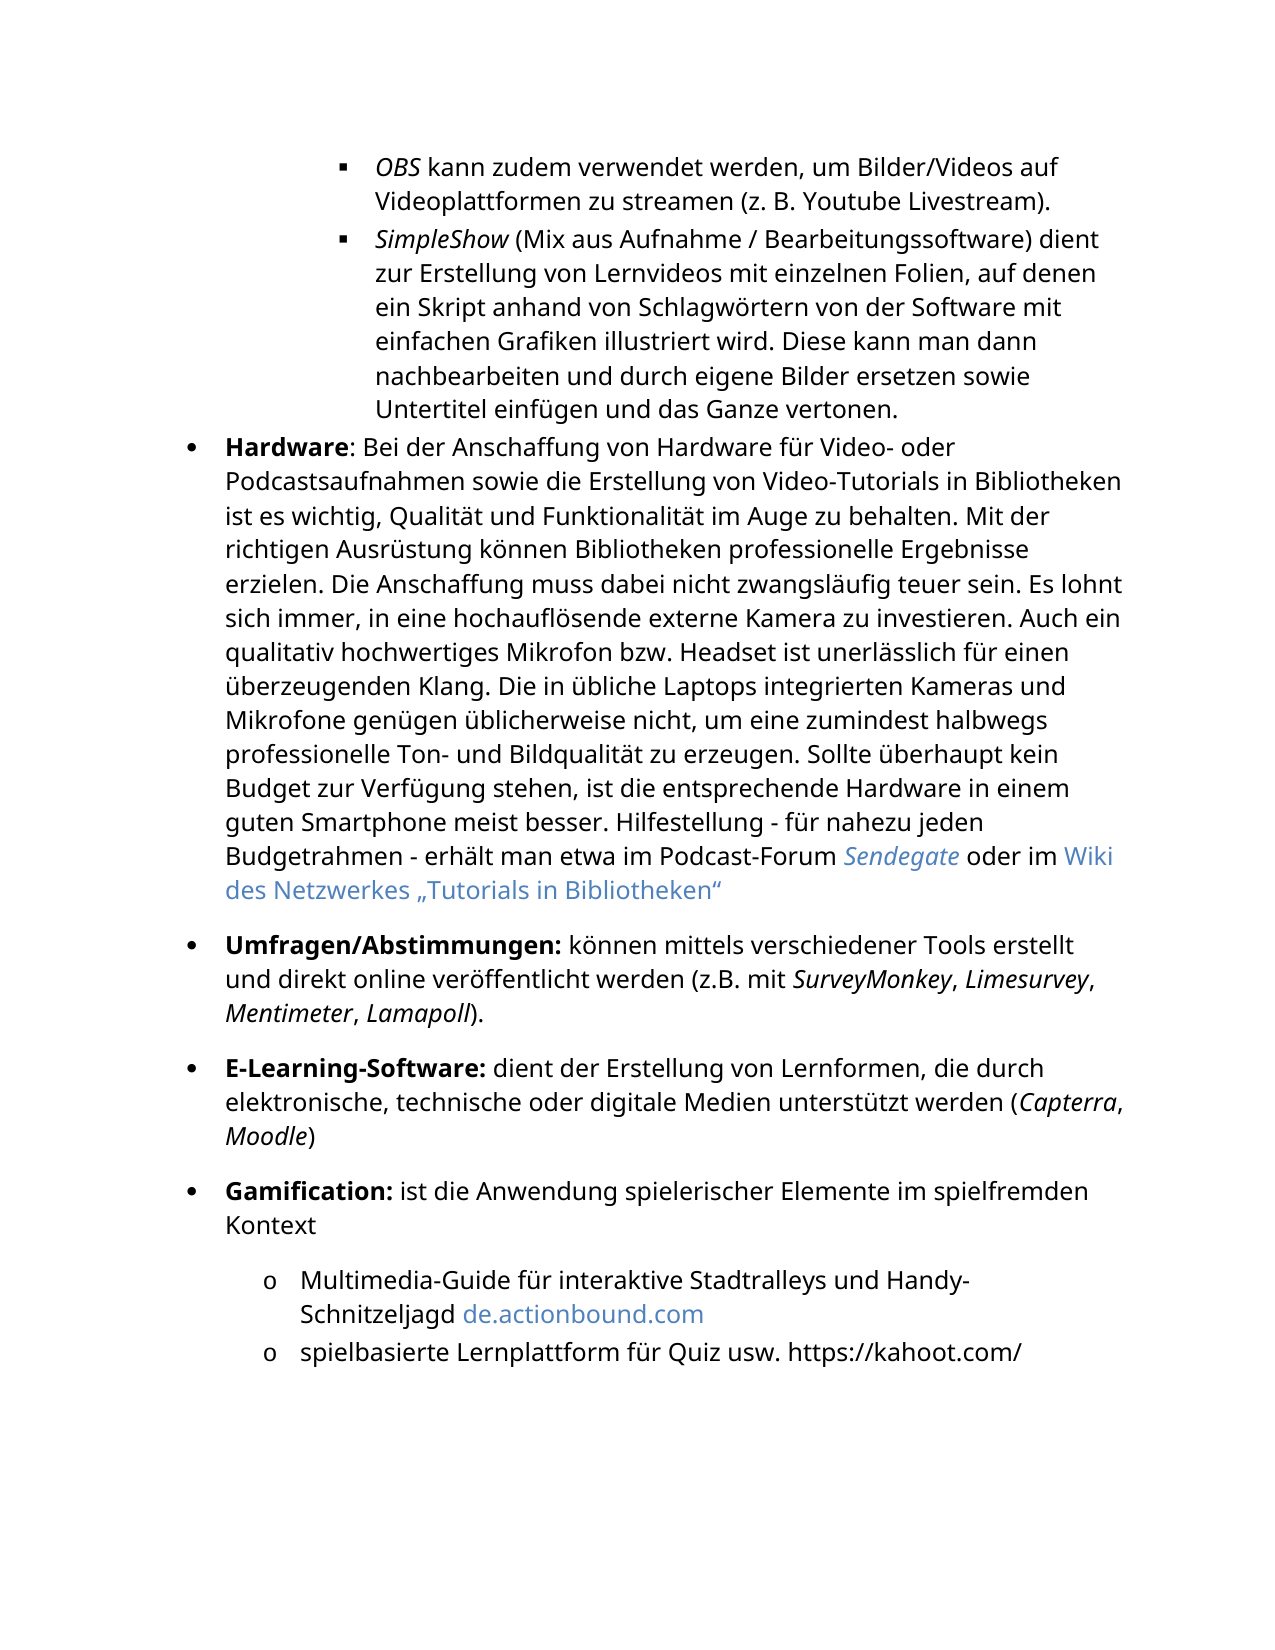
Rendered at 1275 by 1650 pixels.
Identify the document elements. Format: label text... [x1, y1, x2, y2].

list E-Learning-Software: dient der Erstellung von Lernformen, die durch elektronische, technische oder digitale Medien unterstützt werden (Capterra, Moodle) [187, 1051, 1125, 1153]
list Gamification: ist die Anwendung spielerischer Elemente im spielfremden Kontext [187, 1174, 1125, 1242]
list Umfragen/Abstimmungen: können mittels verschiedener Tools erstellt und direkt online veröffentlicht werden (z.B. mit SurveyMonkey, Limesurvey, Mentimeter, Lamapoll). [187, 928, 1125, 1030]
list OBS kann zudem verwendet werden, um Bilder/Videos auf Videoplattformen zu streamen (z. B. Youtube Livestream). [337, 150, 1125, 218]
list Multimedia-Guide für interaktive Stadtralleys und Handy-Schnitzeljagd de.actionbound.com [262, 1263, 1125, 1331]
list spielbasierte Lernplattform für Quiz usw. https://kahoot.com/ [262, 1335, 1125, 1369]
list SimpleShow (Mix aus Aufnahme / Bearbeitungssoftware) dient zur Erstellung von Lernvideos mit einzelnen Folien, auf denen ein Skript anhand von Schlagwörtern von der Software mit einfachen Grafiken illustriert wird. Diese kann man dann nachbearbeiten und durch eigene Bilder ersetzen sowie Untertitel einfügen und das Ganze vertonen. [337, 222, 1125, 426]
list Hardware: Bei der Anschaffung von Hardware für Video- oder Podcastsaufnahmen sowie die Erstellung von Video-Tutorials in Bibliotheken ist es wichtig, Qualität und Funktionalität im Auge zu behalten. Mit der richtigen Ausrüstung können Bibliotheken professionelle Ergebnisse erzielen. Die Anschaffung muss dabei nicht zwangsläufig teuer sein. Es lohnt sich immer, in eine hochauflösende externe Kamera zu investieren. Auch ein qualitativ hochwertiges Mikrofon bzw. Headset ist unerlässlich für einen überzeugenden Klang. Die in übliche Laptops integrierten Kameras und Mikrofone genügen üblicherweise nicht, um eine zumindest halbwegs professionelle Ton- und Bildqualität zu erzeugen. Sollte überhaupt kein Budget zur Verfügung stehen, ist die entsprechende Hardware in einem guten Smartphone meist besser. Hilfestellung - für nahezu jeden Budgetrahmen - erhält man etwa im Podcast-Forum Sendegate oder im Wiki des Netzwerkes „Tutorials in Bibliotheken“ [187, 430, 1125, 907]
